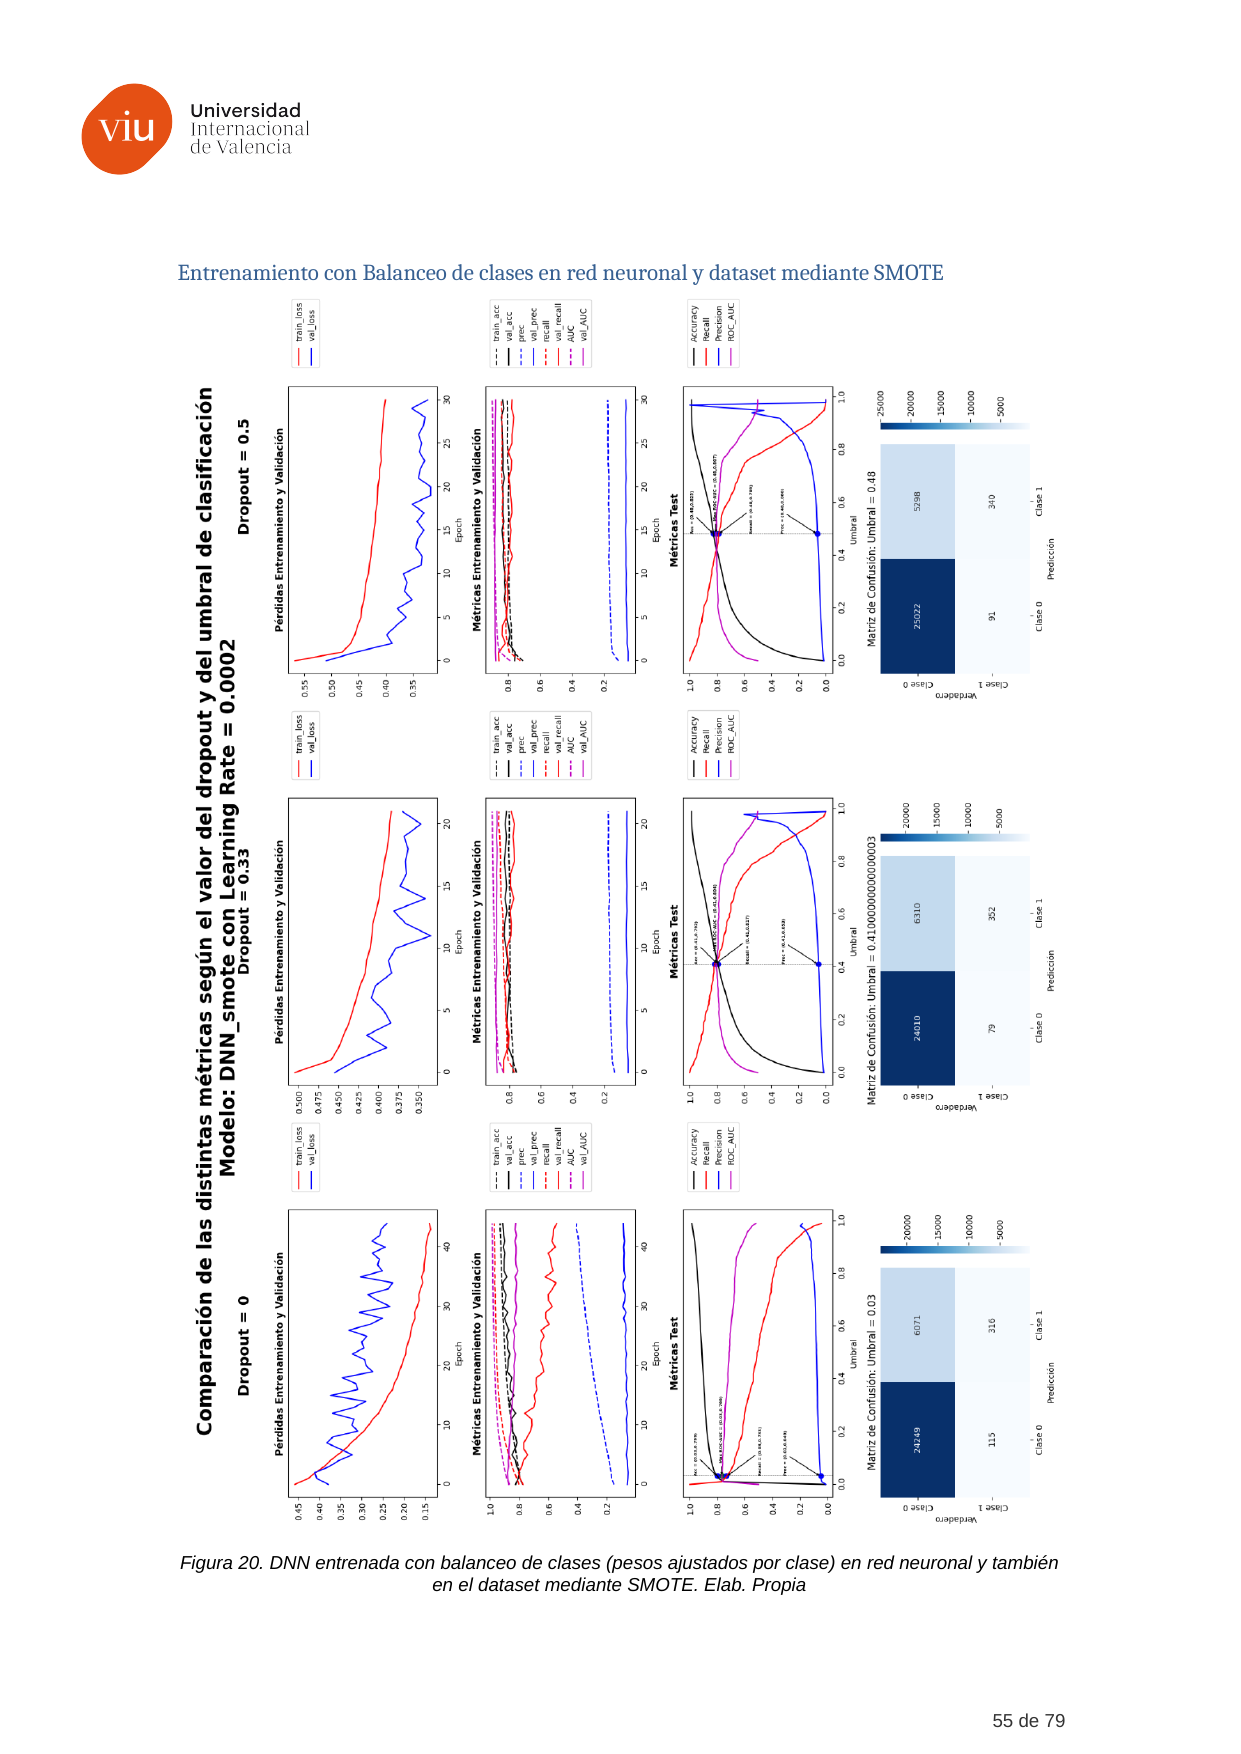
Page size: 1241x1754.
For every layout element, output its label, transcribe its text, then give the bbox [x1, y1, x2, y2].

picture [178, 292, 1064, 1531]
subtitle Entrenamiento con Balanceo de clases en red neuronal y dataset mediante SMOTE [177, 259, 1063, 286]
text Figura 20. DNN entrenada con balanceo de clases (pesos ajustados por clase) en red neuronal y también en el dataset mediante SMOTE. Elab. Propia [177, 1552, 1063, 1595]
picture [60, 62, 330, 197]
